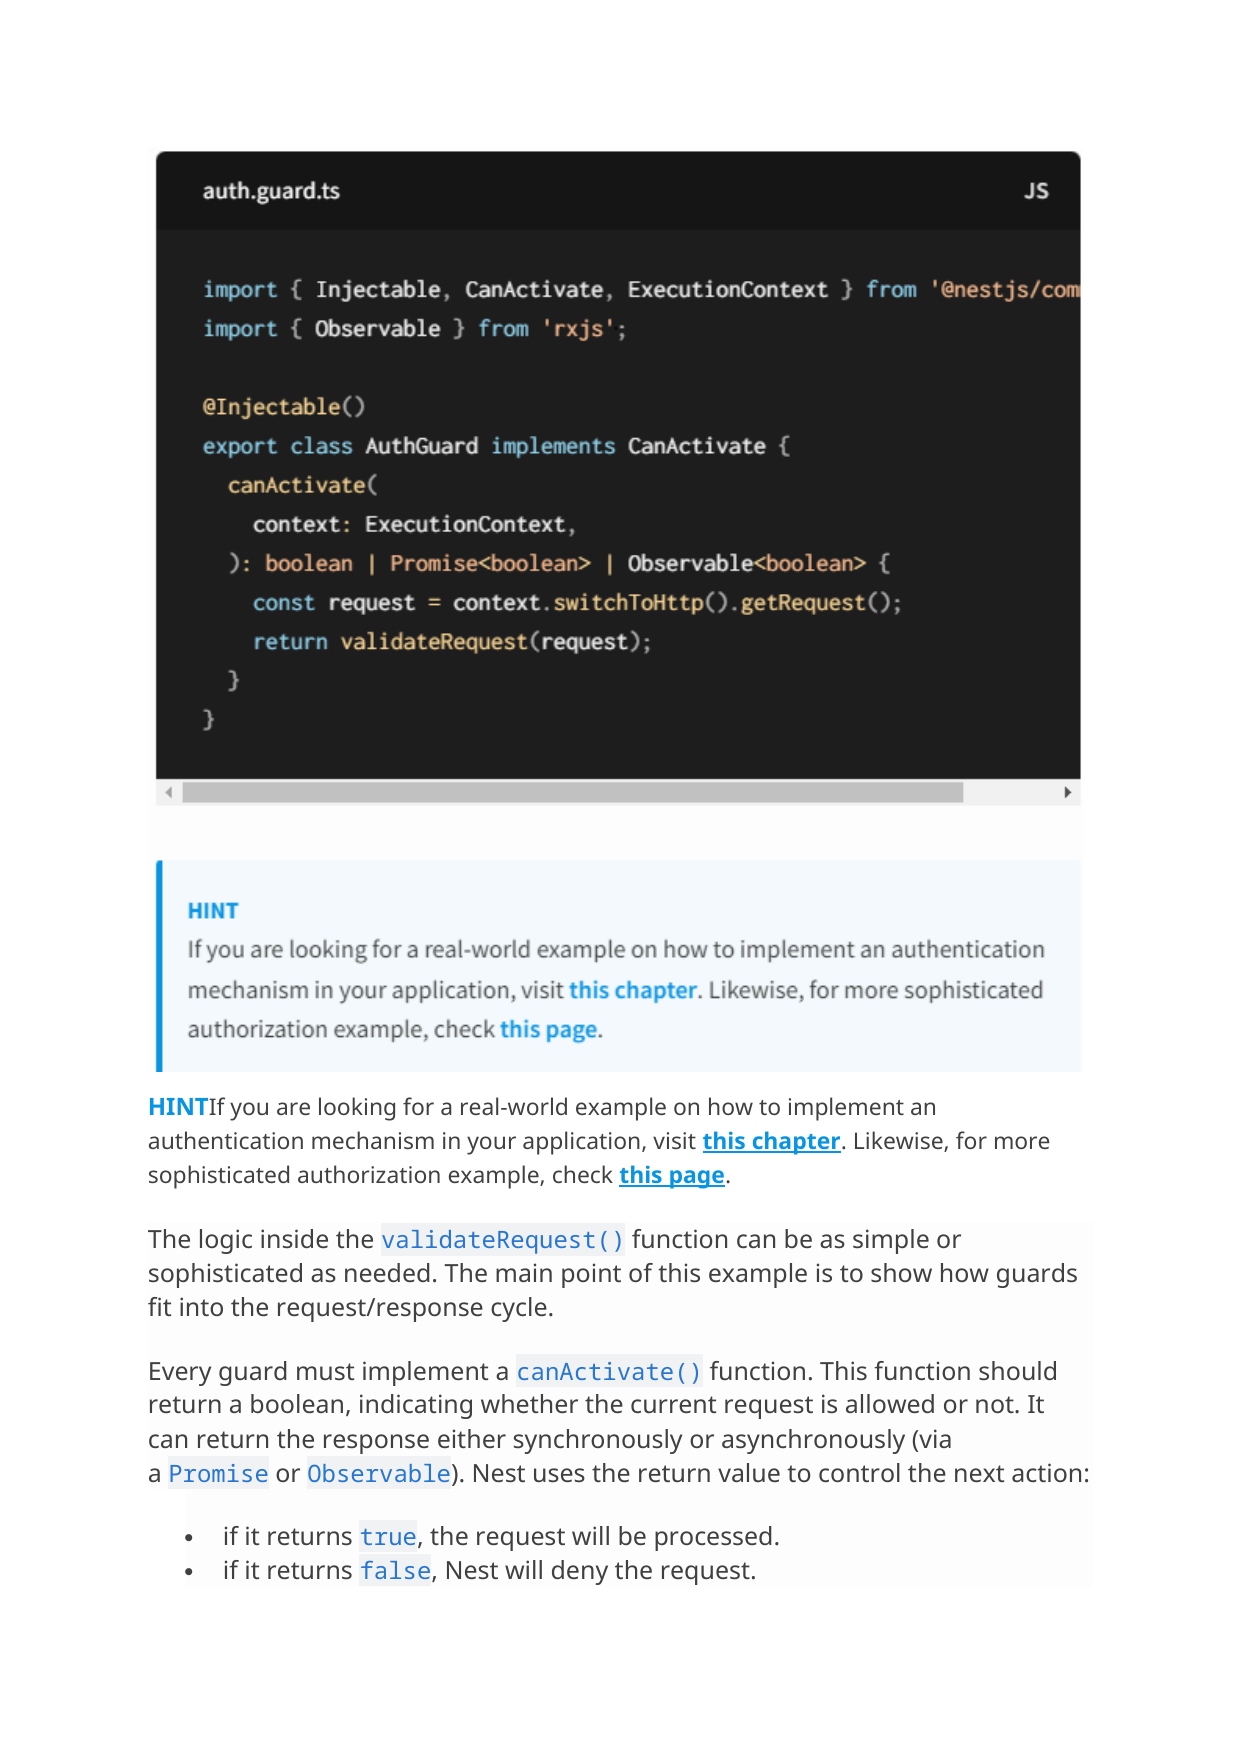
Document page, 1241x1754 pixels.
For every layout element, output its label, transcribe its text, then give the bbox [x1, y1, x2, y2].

list if it returns true, the request will be processed. [185, 1518, 1093, 1553]
text The logic inside the validateRequest() function can be as simple or sophisticated as needed. The main point of this example is to show how guards fit into the request/response cycle. [148, 1222, 1093, 1324]
text HINTIf you are looking for a real-world example on how to implement an authentication mechanism in your application, visit this chapter. Likewise, for more sophisticated authorization example, check this page. [148, 1090, 1093, 1190]
picture [147, 147, 1084, 1072]
list if it returns false, Nest will deny the request. [185, 1553, 1093, 1587]
text Every guard must implement a canActivate() function. This function should return a boolean, indicating whether the current request is allowed or not. It can return the response either synchronously or asynchronously (via a Promise or Observable). Nest uses the return value to control the next action: [148, 1353, 1093, 1489]
